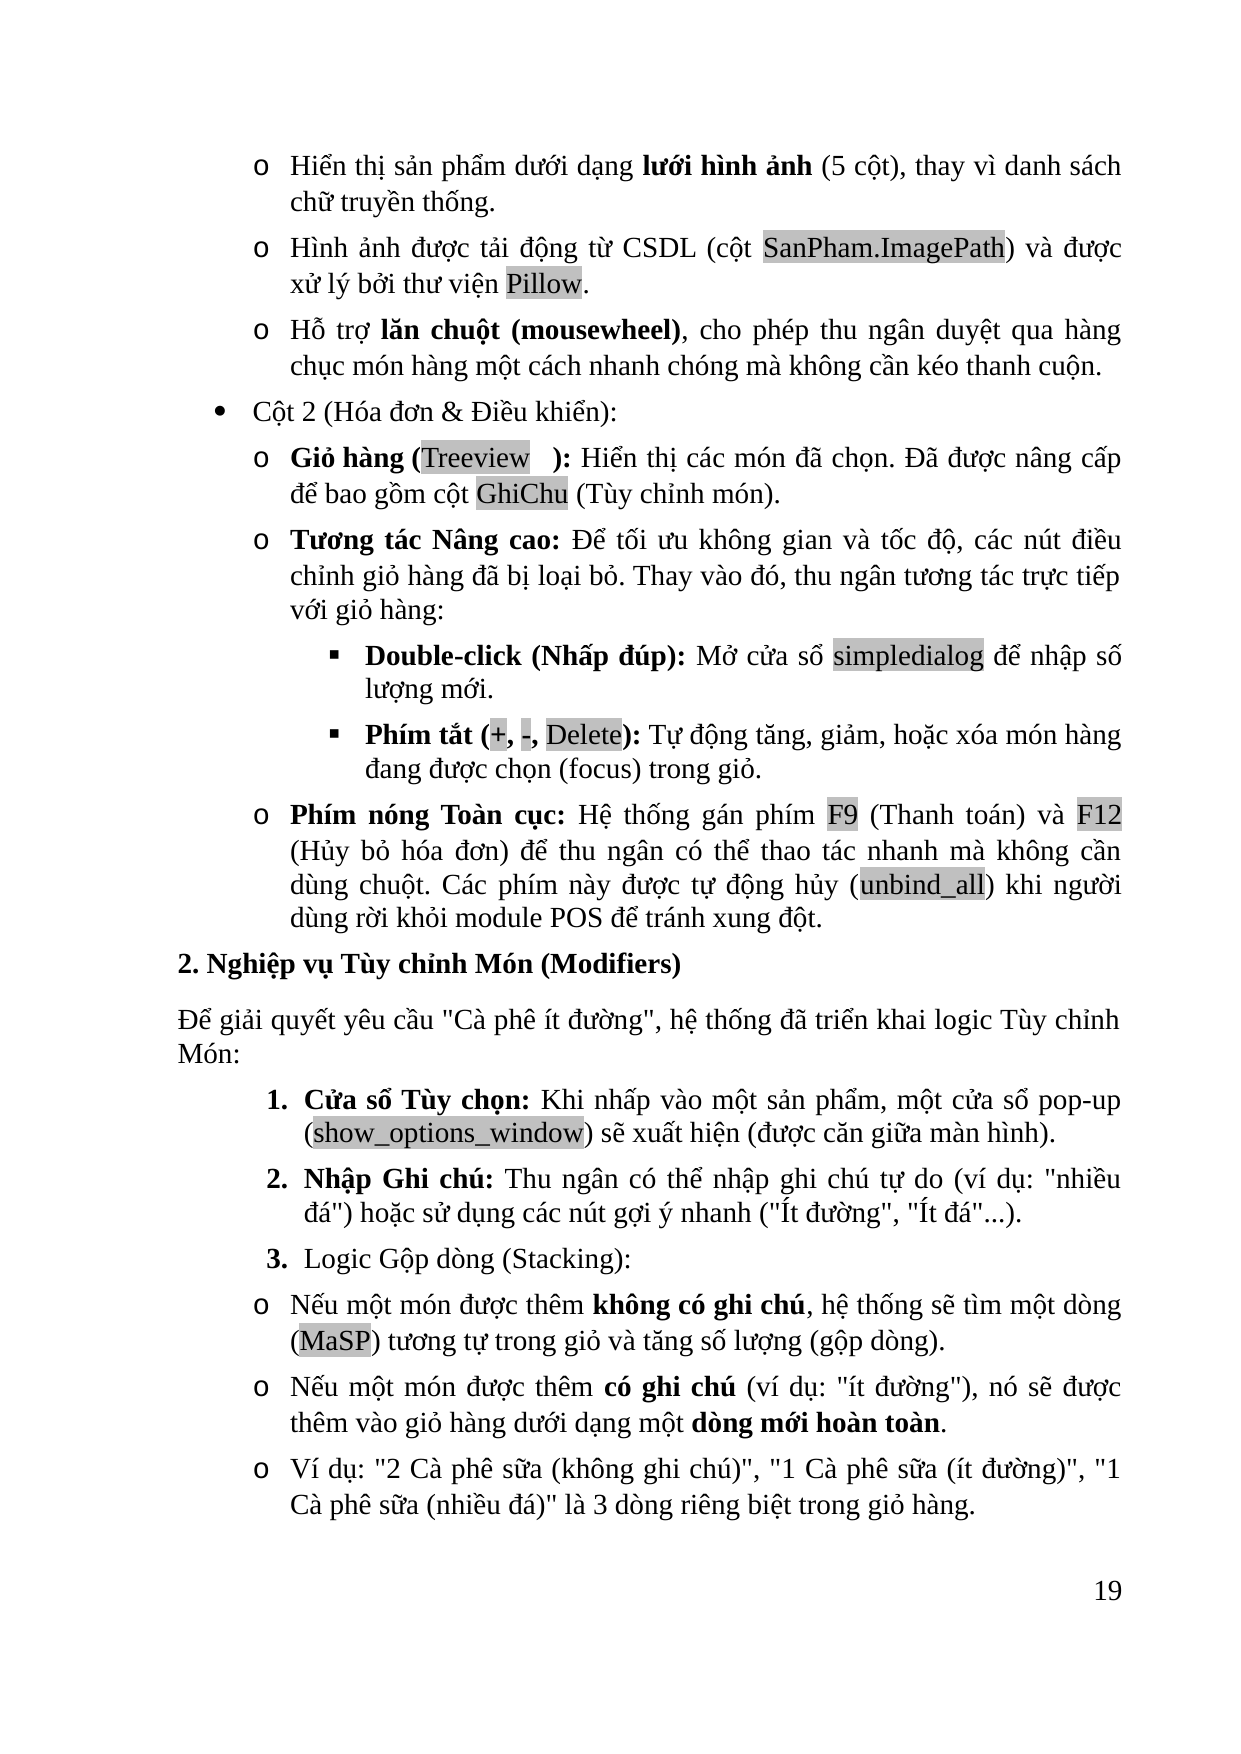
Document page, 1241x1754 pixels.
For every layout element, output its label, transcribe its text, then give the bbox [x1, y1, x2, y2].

subtitle 2. Nghiệp vụ Tùy chỉnh Món (Modifiers) [177, 946, 1122, 980]
list Giỏ hàng (Treeview ): Hiển thị các món đã chọn. Đã được nâng cấp để bao gồm cột GhiChu (Tùy chỉnh món). [252, 440, 1122, 510]
list Phím tắt (+, -, Delete): Tự động tăng, giảm, hoặc xóa món hàng đang được chọn (focus) trong giỏ. [327, 717, 1122, 785]
list Nhập Ghi chú: Thu ngân có thể nhập ghi chú tự do (ví dụ: "nhiều đá") hoặc sử dụng các nút gợi ý nhanh ("Ít đường", "Ít đá"...). [266, 1162, 1122, 1229]
list Hình ảnh được tải động từ CSDL (cột SanPham.ImagePath) và được xử lý bởi thư viện Pillow. [252, 230, 1122, 299]
list Hiển thị sản phẩm dưới dạng lưới hình ảnh (5 cột), thay vì danh sách chữ truyền thống. [252, 148, 1122, 217]
list Hỗ trợ lăn chuột (mousewheel), cho phép thu ngân duyệt qua hàng chục món hàng một cách nhanh chóng mà không cần kéo thanh cuộn. [252, 312, 1122, 381]
list Cửa sổ Tùy chọn: Khi nhấp vào một sản phẩm, một cửa sổ pop-up (show_options_window) sẽ xuất hiện (được căn giữa màn hình). [266, 1082, 1122, 1149]
list Tương tác Nâng cao: Để tối ưu không gian và tốc độ, các nút điều chỉnh giỏ hàng đã bị loại bỏ. Thay vào đó, thu ngân tương tác trực tiếp với giỏ hàng: [252, 522, 1122, 625]
list Cột 2 (Hóa đơn & Điều khiển): [215, 394, 1122, 428]
text Để giải quyết yêu cầu "Cà phê ít đường", hệ thống đã triển khai logic Tùy chỉnh Món: [177, 1002, 1122, 1069]
list Nếu một món được thêm có ghi chú (ví dụ: "ít đường"), nó sẽ được thêm vào giỏ hàng dưới dạng một dòng mới hoàn toàn. [252, 1369, 1122, 1439]
list Nếu một món được thêm không có ghi chú, hệ thống sẽ tìm một dòng (MaSP) tương tự trong giỏ và tăng số lượng (gộp dòng). [252, 1287, 1122, 1357]
list Ví dụ: "2 Cà phê sữa (không ghi chú)", "1 Cà phê sữa (ít đường)", "1 Cà phê sữa (nhiều đá)" là 3 dòng riêng biệt trong giỏ hàng. [252, 1451, 1122, 1521]
list Logic Gộp dòng (Stacking): [266, 1241, 1122, 1275]
list Double-click (Nhấp đúp): Mở cửa sổ simpledialog để nhập số lượng mới. [327, 638, 1122, 705]
list Phím nóng Toàn cục: Hệ thống gán phím F9 (Thanh toán) và F12 (Hủy bỏ hóa đơn) để thu ngân có thể thao tác nhanh mà không cần dùng chuột. Các phím này được tự động hủy (unbind_all) khi người dùng rời khỏi module POS để tránh xung đột. [252, 797, 1122, 934]
